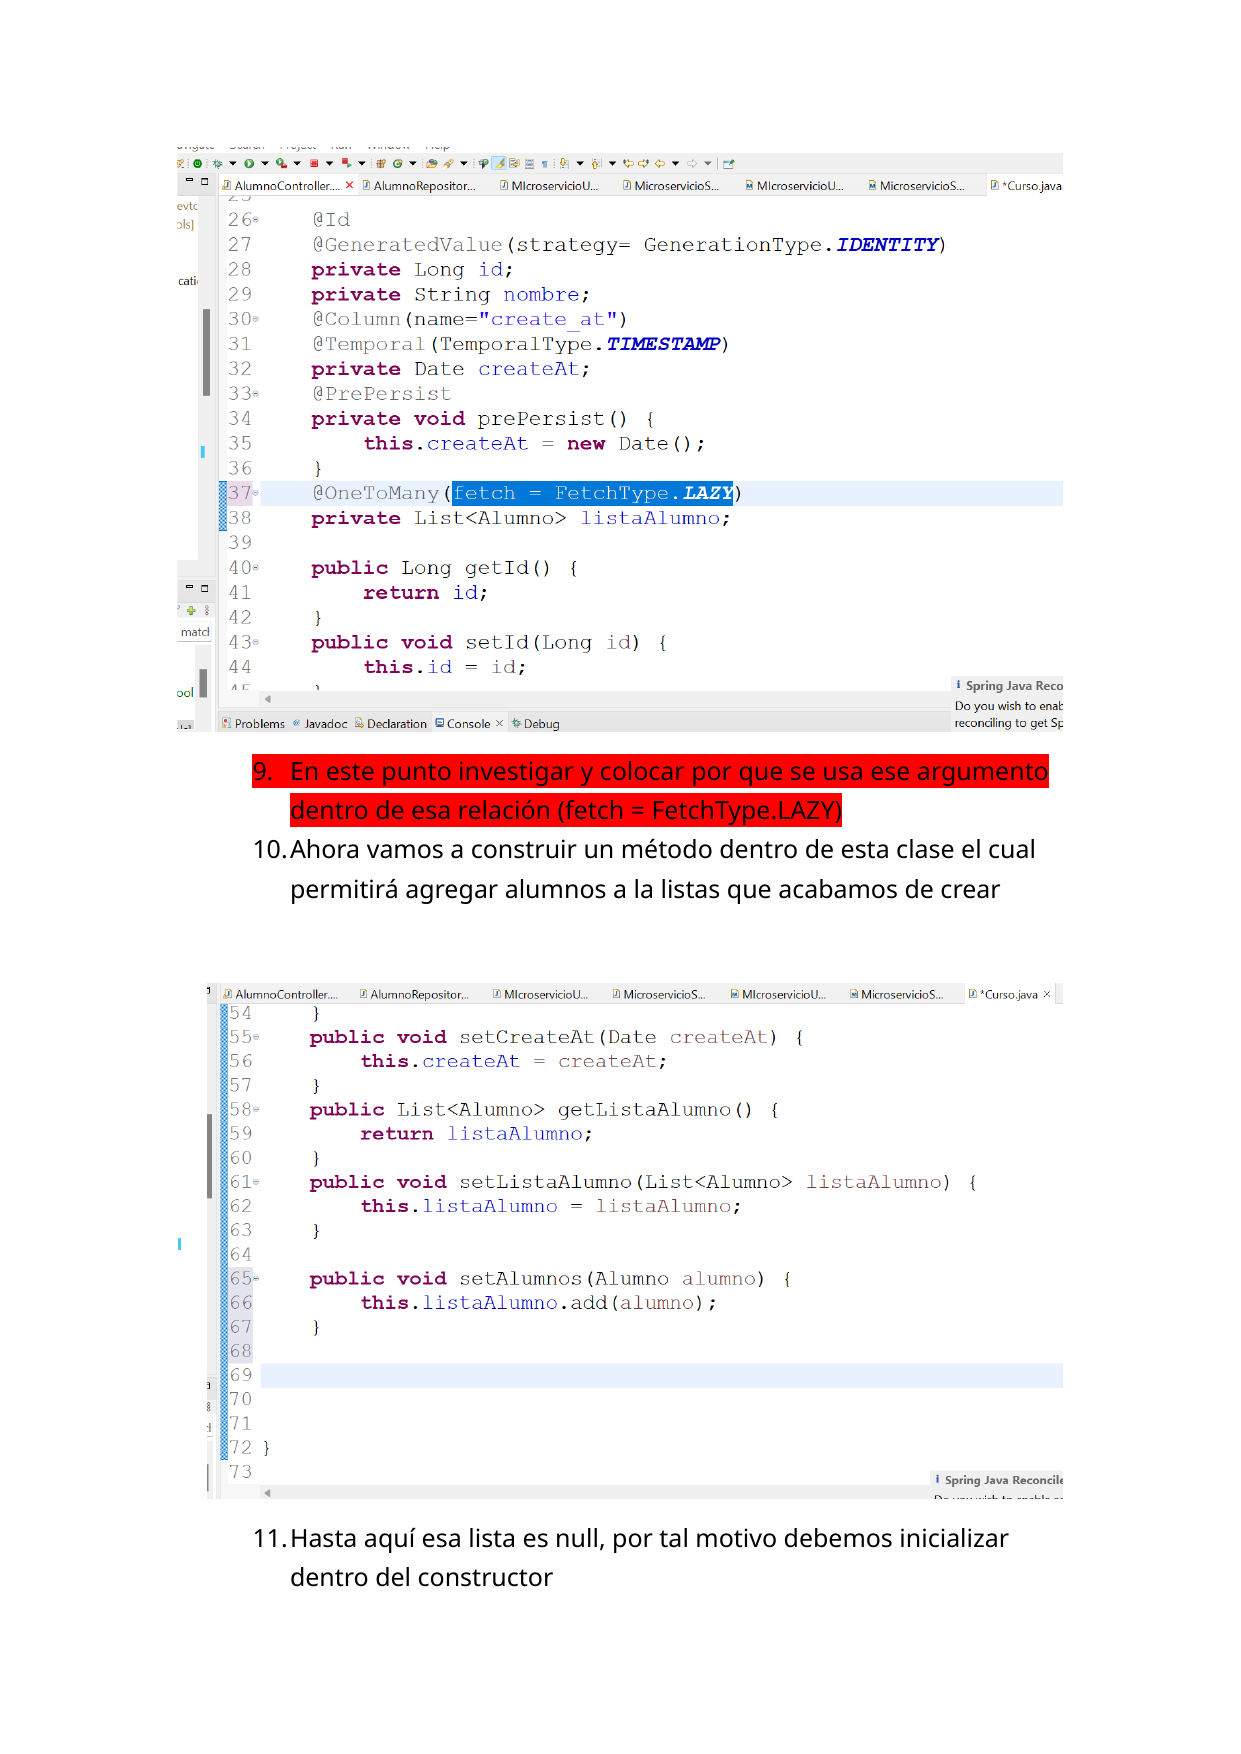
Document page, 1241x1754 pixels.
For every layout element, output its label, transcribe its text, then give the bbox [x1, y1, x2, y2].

list Ahora vamos a construir un método dentro de esta clase el cual permitirá agregar alumnos a la listas que acabamos de crear [252, 832, 1063, 905]
picture [177, 147, 1063, 732]
list En este punto investigar y colocar por que se usa ese argumento dentro de esa relación (fetch = FetchType.LAZY) [252, 754, 1063, 827]
picture [177, 983, 1063, 1499]
list Hasta aquí esa lista es null, por tal motivo debemos inicializar dentro del constructor [252, 1520, 1063, 1593]
